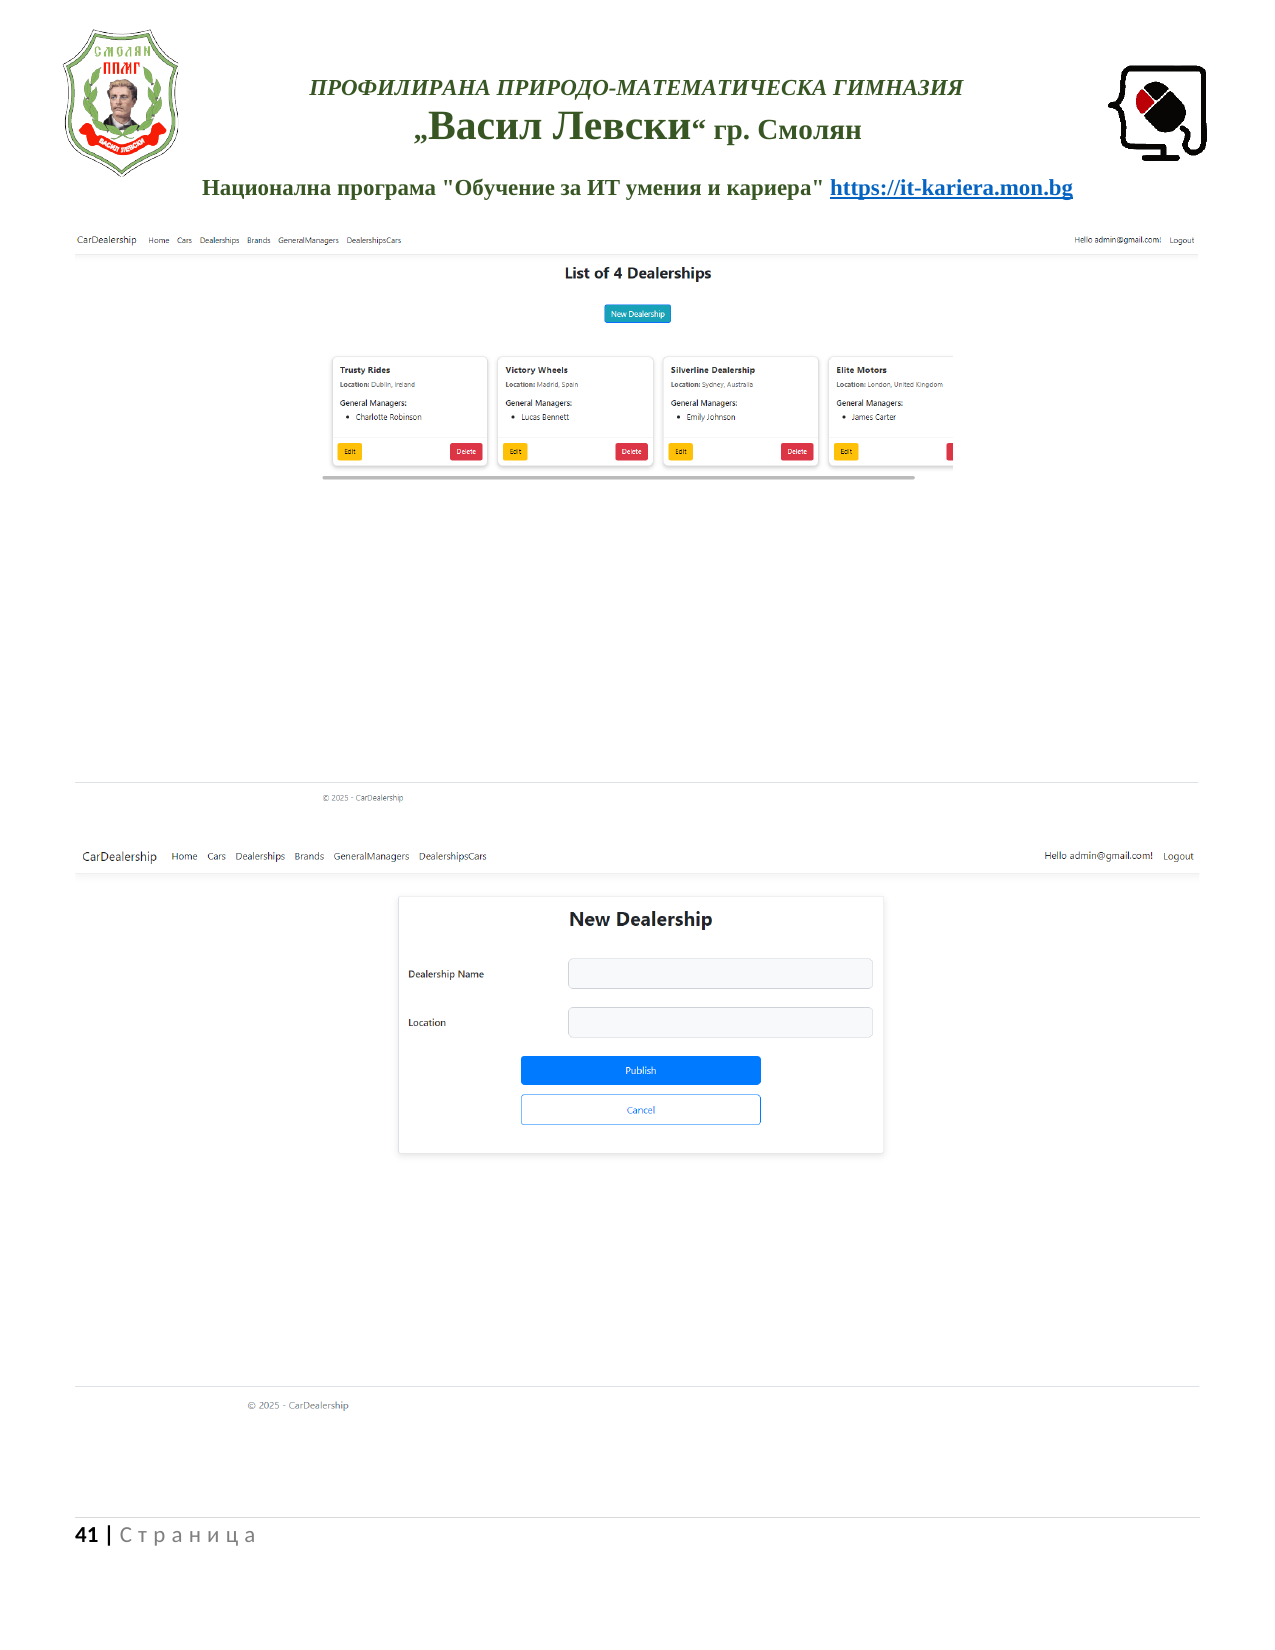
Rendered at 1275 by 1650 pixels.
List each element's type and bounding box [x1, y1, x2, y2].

picture [75, 227, 1199, 809]
picture [62, 29, 179, 177]
picture [1101, 57, 1214, 167]
picture [75, 839, 1200, 1419]
